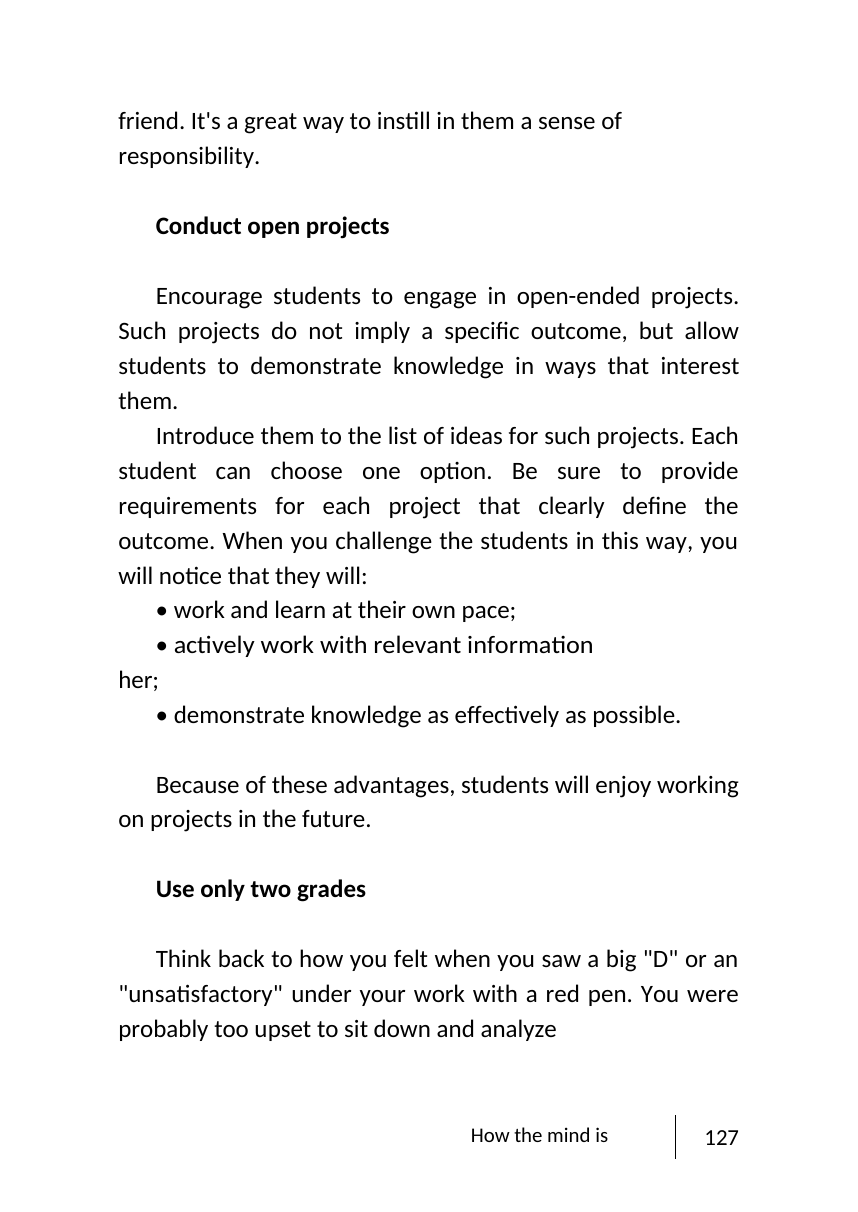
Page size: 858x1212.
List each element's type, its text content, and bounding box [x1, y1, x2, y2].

text Introduce them to the list of ideas for such projects. Each student can choose one option. Be sure to provide requirements for each project that clearly define the outcome. When you challenge the students in this way, you will notice that they will: [118, 420, 739, 590]
subtitle Use only two grades [156, 873, 751, 904]
text friend. It's a great way to instill in them a sense of responsibility. [118, 105, 751, 170]
list demonstrate knowledge as effectively as possible. [155, 699, 751, 729]
list actively work with relevant information [155, 629, 751, 659]
list work and learn at their own pace; [155, 595, 751, 625]
text her; [118, 664, 751, 694]
text Think back to how you felt when you saw a big "D" or an "unsatisfactory" under your work with a red pen. You were probably too upset to sit down and analyze [118, 943, 739, 1044]
subtitle Conduct open projects [156, 210, 751, 240]
text Because of these advantages, students will enjoy working on projects in the future. [118, 769, 739, 834]
text Encourage students to engage in open-ended projects. Such projects do not imply a specific outcome, but allow students to demonstrate knowledge in ways that interest them. [118, 280, 740, 415]
